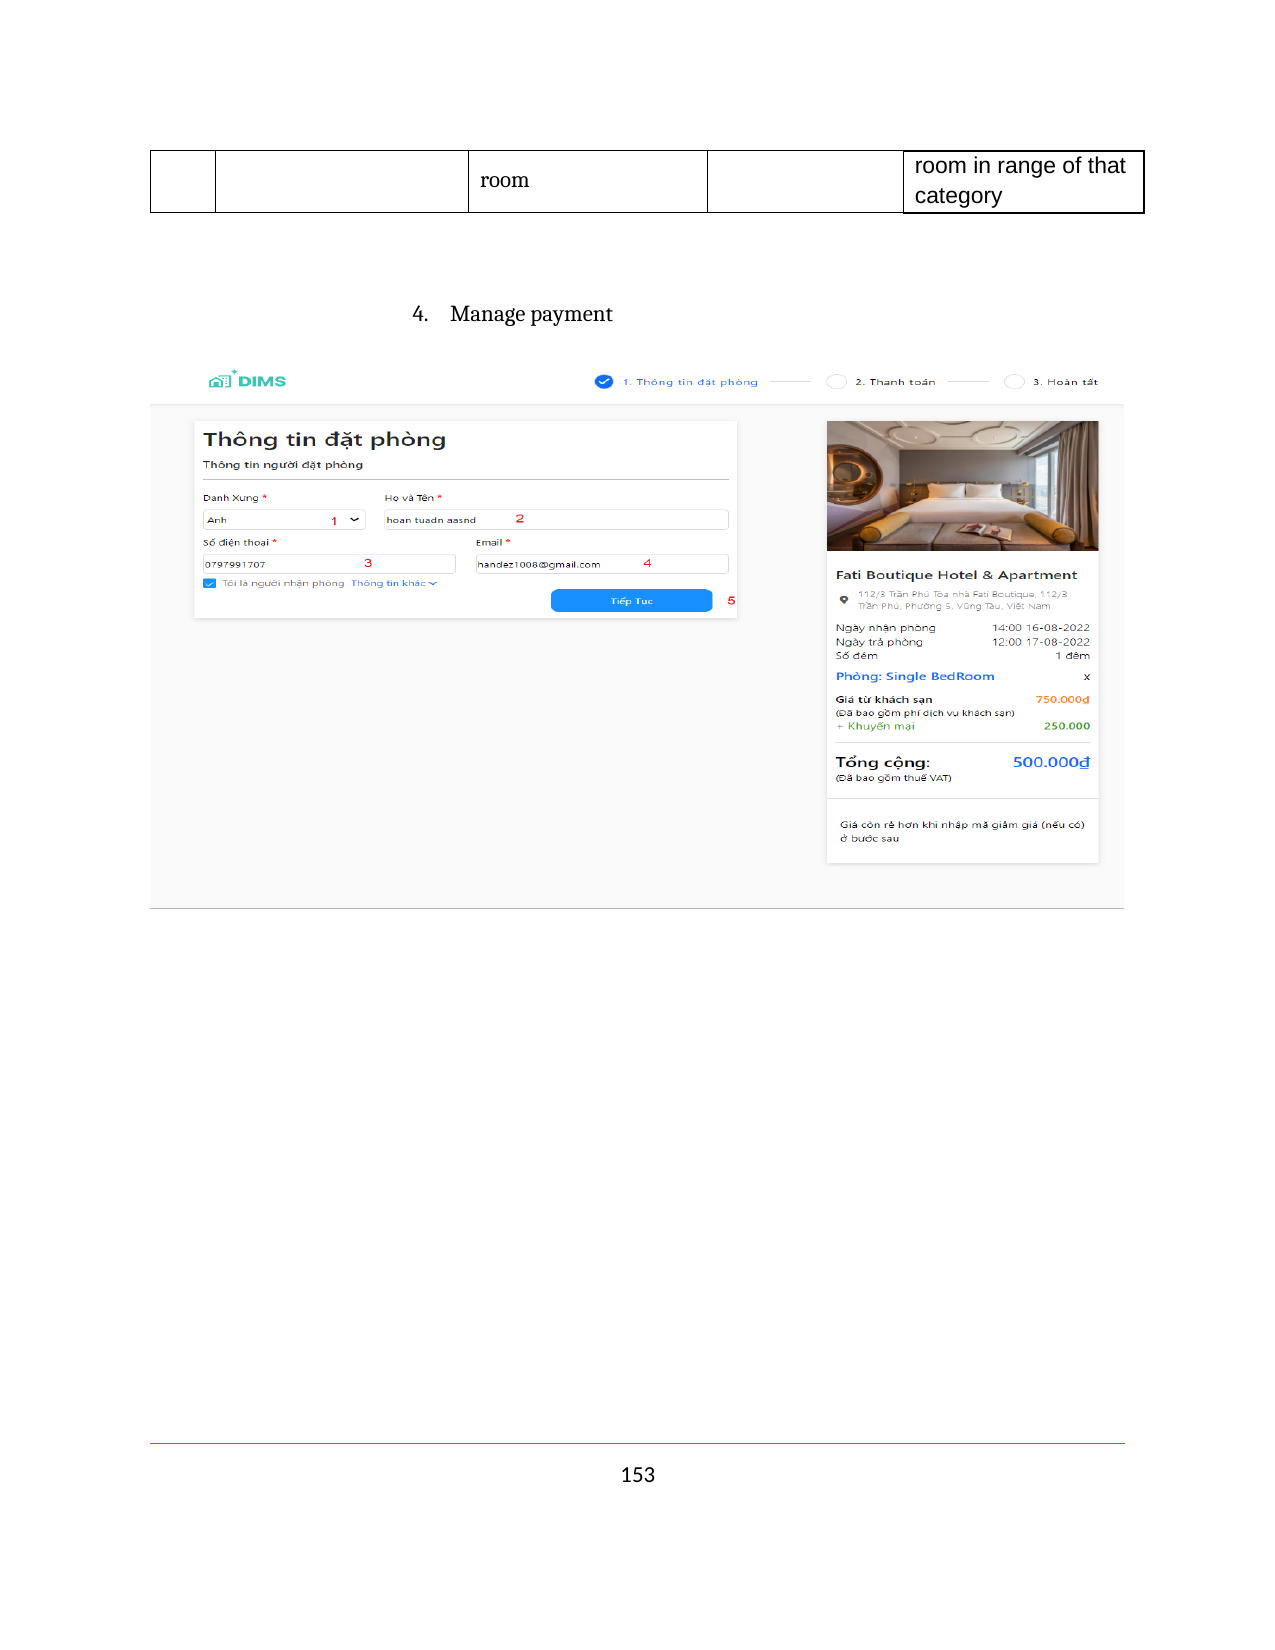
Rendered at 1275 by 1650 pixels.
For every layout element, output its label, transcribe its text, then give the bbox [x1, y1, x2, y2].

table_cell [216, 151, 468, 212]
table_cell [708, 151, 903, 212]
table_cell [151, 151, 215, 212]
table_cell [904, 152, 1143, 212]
picture [150, 359, 1124, 909]
list Manage payment [412, 300, 1125, 327]
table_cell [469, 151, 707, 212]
